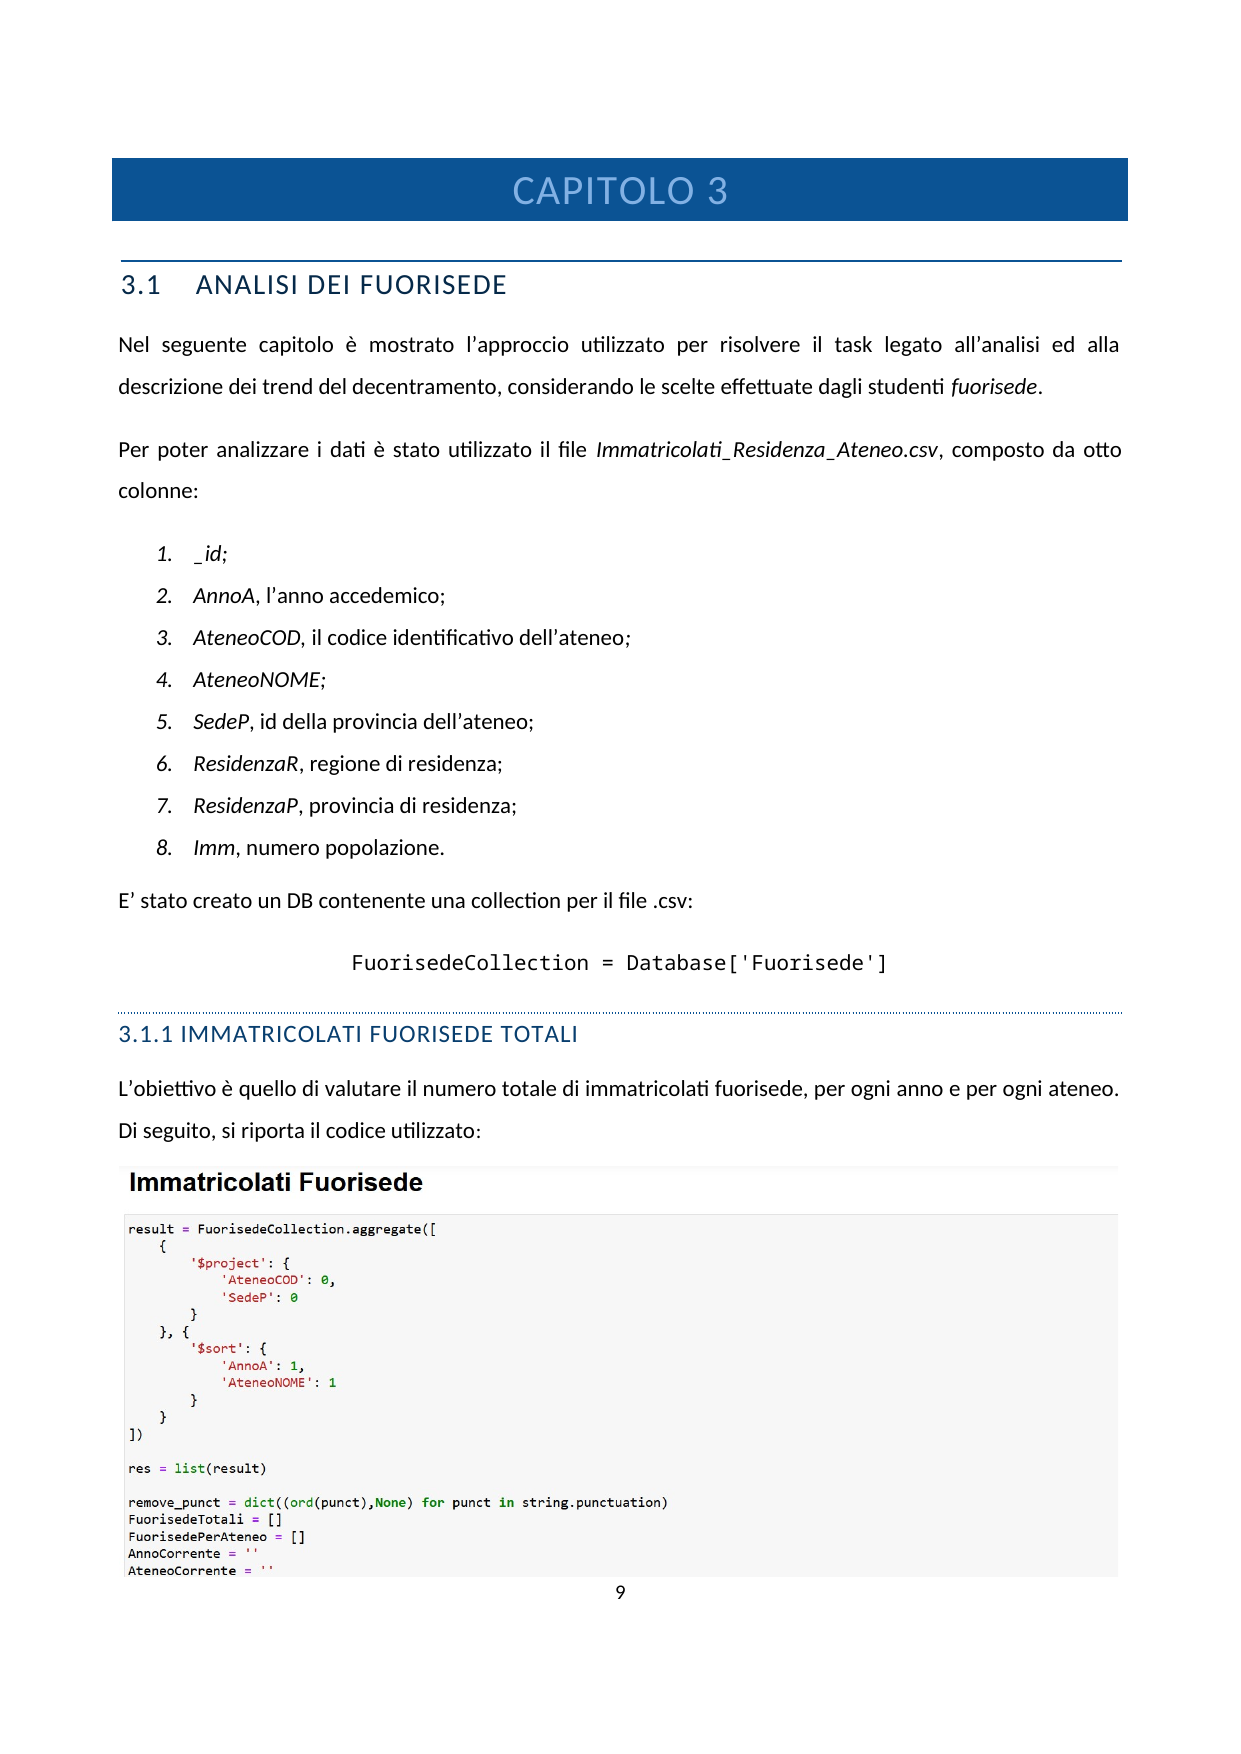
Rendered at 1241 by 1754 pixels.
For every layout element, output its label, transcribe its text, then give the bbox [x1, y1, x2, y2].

text Per poter analizzare i dati è stato utilizzato il file Immatricolati_Residenza_Ateneo.csv, composto da otto colonne: [118, 435, 1122, 505]
list AnnoA, l’anno accedemico; [156, 581, 1122, 609]
list ResidenzaP, provincia di residenza; [156, 791, 1122, 819]
text Nel seguente capitolo è mostrato l’approccio utilizzato per risolvere il task legato all’analisi ed alla descrizione dei trend del decentramento, considerando le scelte effettuate dagli studenti fuorisede. [118, 330, 1122, 400]
list ResidenzaR, regione di residenza; [156, 749, 1122, 777]
picture [118, 1166, 1117, 1576]
subtitle 3.1.1 Immatricolati Fuorisede totali [118, 1012, 1122, 1048]
subtitle Analisi dei Fuorisede [121, 262, 1122, 302]
list SedeP, id della provincia dell’ateneo; [156, 707, 1122, 735]
text L’obiettivo è quello di valutare il numero totale di immatricolati fuorisede, per ogni anno e per ogni ateneo. Di seguito, si riporta il codice utilizzato: [118, 1074, 1122, 1144]
list Imm, numero popolazione. [156, 833, 1122, 861]
list AteneoCOD, il codice identificativo dell’ateneo; [156, 623, 1122, 651]
list _id; [156, 539, 1122, 567]
text Capitolo 3 [118, 164, 1122, 215]
text E’ stato creato un DB contenente una collection per il file .csv: [118, 886, 1122, 914]
list AteneoNOME; [156, 665, 1122, 693]
text FuorisedeCollection = Database['Fuorisede'] [118, 948, 1122, 977]
